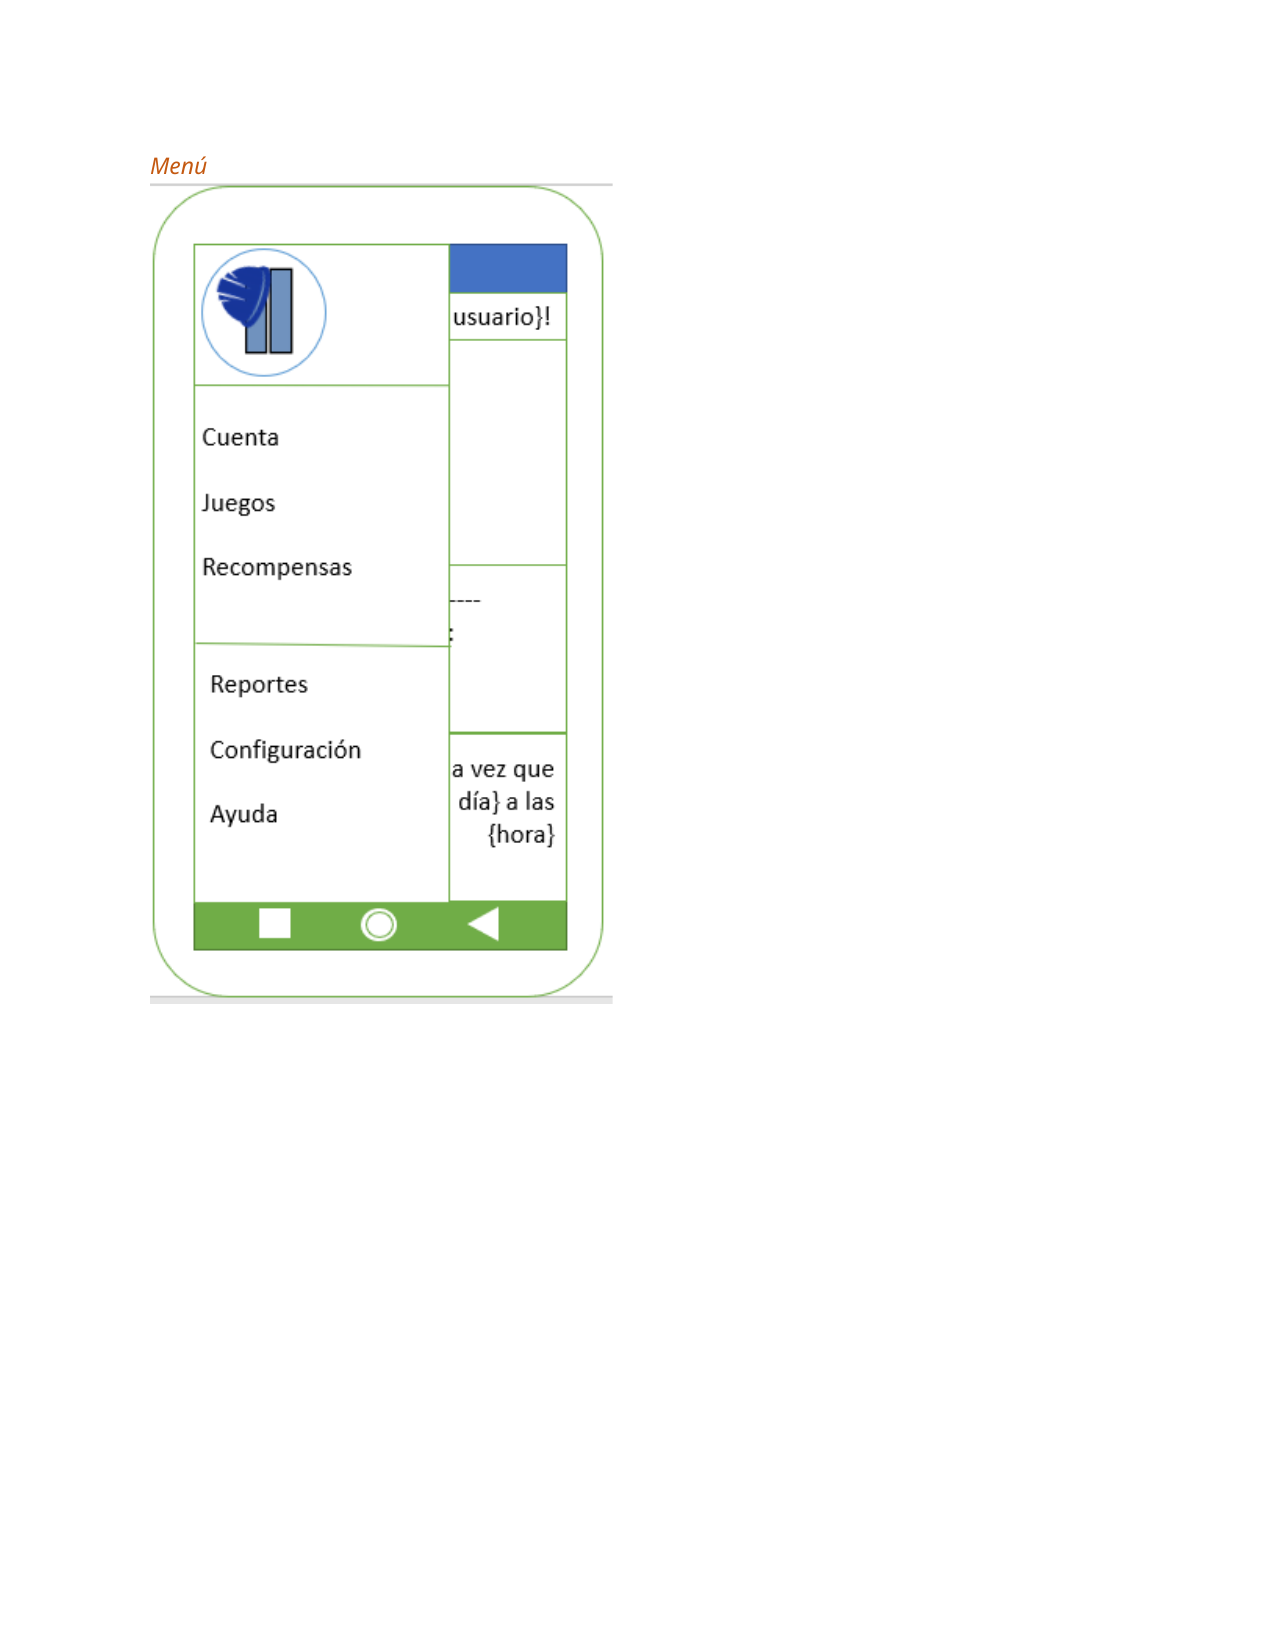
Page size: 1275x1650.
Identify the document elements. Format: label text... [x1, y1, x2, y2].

subtitle Menú [150, 150, 1125, 181]
picture [150, 183, 613, 1004]
